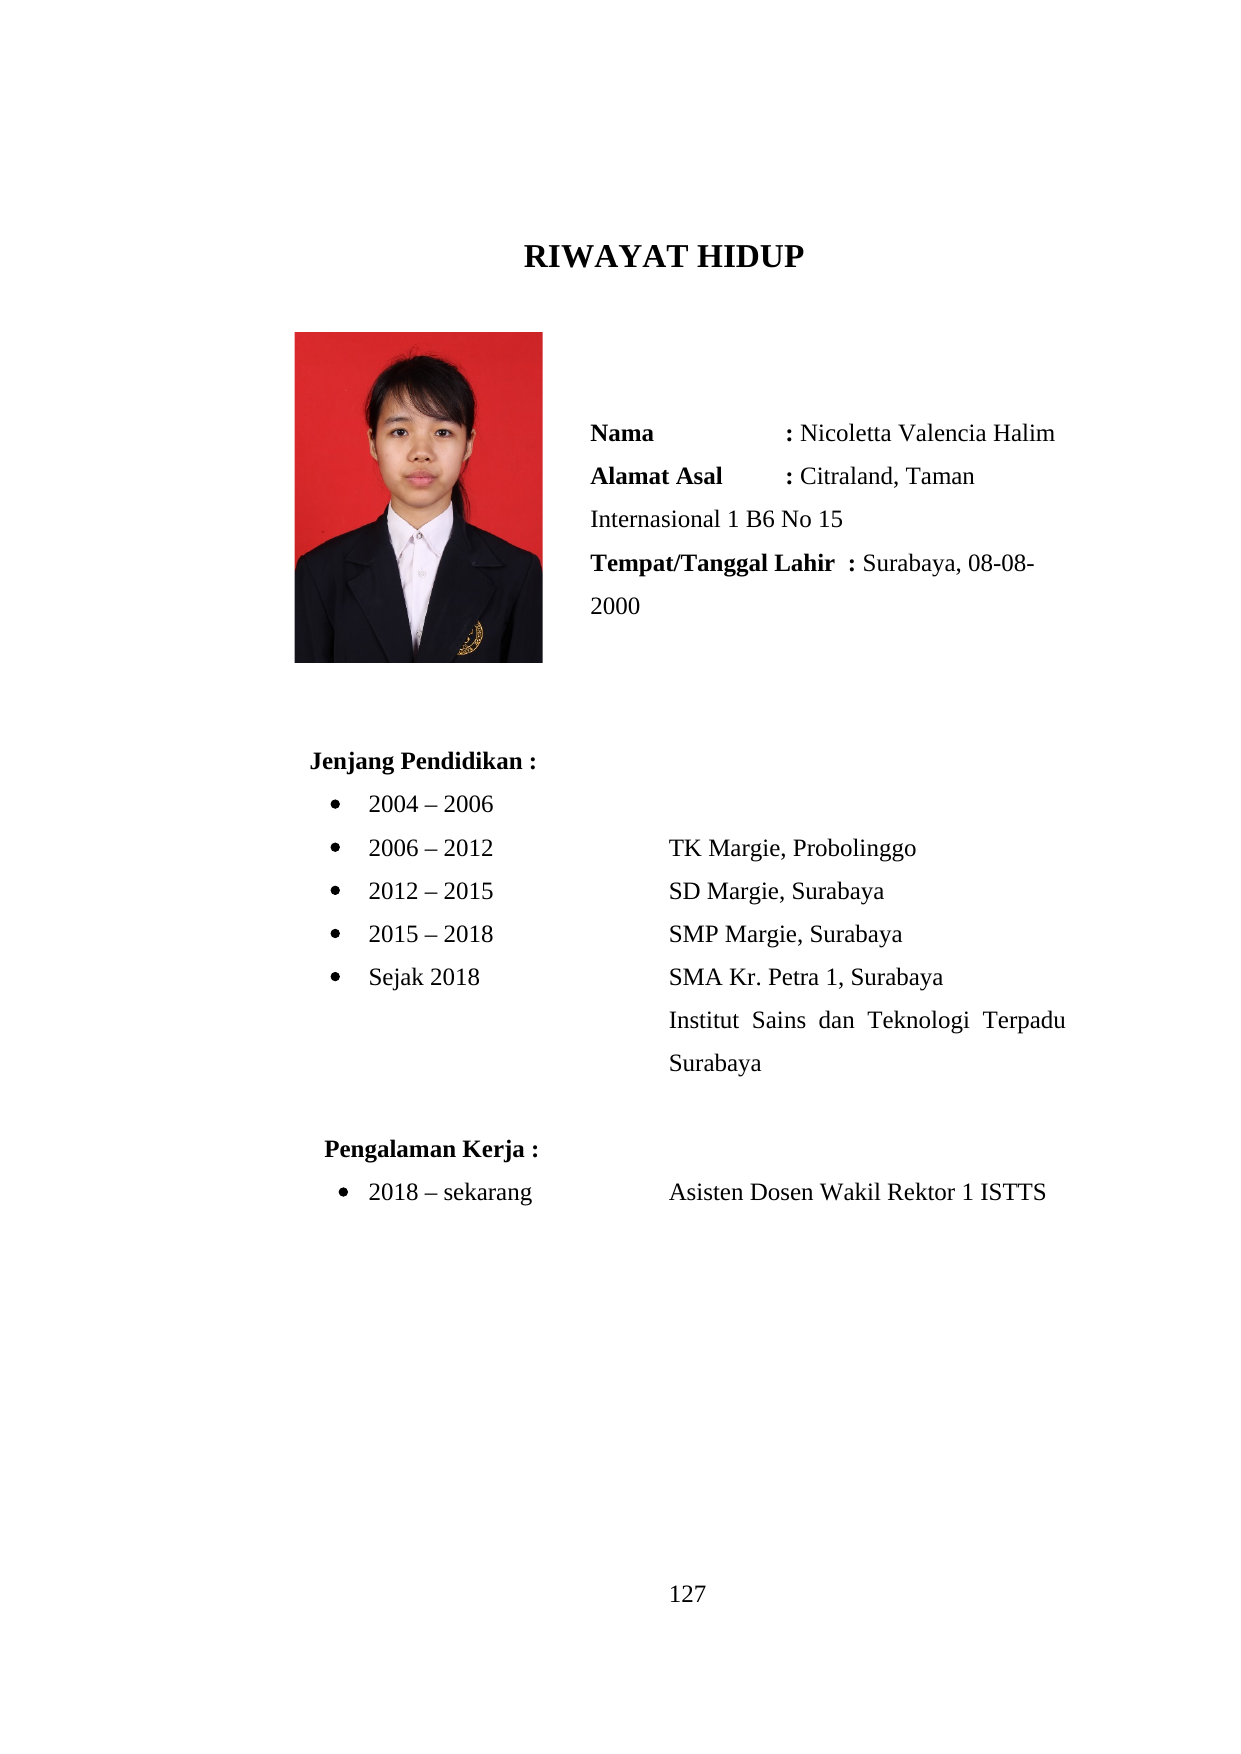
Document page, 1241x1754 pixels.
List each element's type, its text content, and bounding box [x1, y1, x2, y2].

picture [294, 332, 543, 663]
table_cell Pengalaman Kerja : 2018 – sekarang [251, 1134, 554, 1466]
table_cell Asisten Dosen Wakil Rektor 1 ISTTS [554, 1134, 1077, 1466]
table_cell TK Margie, Probolinggo SD Margie, Surabaya SMP Margie, Surabaya SMA Kr. Petra 1, Surabaya Institut Sains dan Teknologi Terpadu Surabaya [554, 703, 1077, 1134]
table_cell [251, 289, 554, 703]
table_header RIWAYAT HIDUP [251, 236, 1077, 289]
table_cell Jenjang Pendidikan : 2004 – 2006 2006 – 2012 2012 – 2015 2015 – 2018 Sejak 2018 [251, 703, 554, 1134]
table_cell Nama : Nicoletta Valencia Halim Alamat Asal : Citraland, Taman Internasional 1 B6 No 15 Tempat/Tanggal Lahir : Surabaya, 08-08-2000 [554, 289, 1077, 703]
